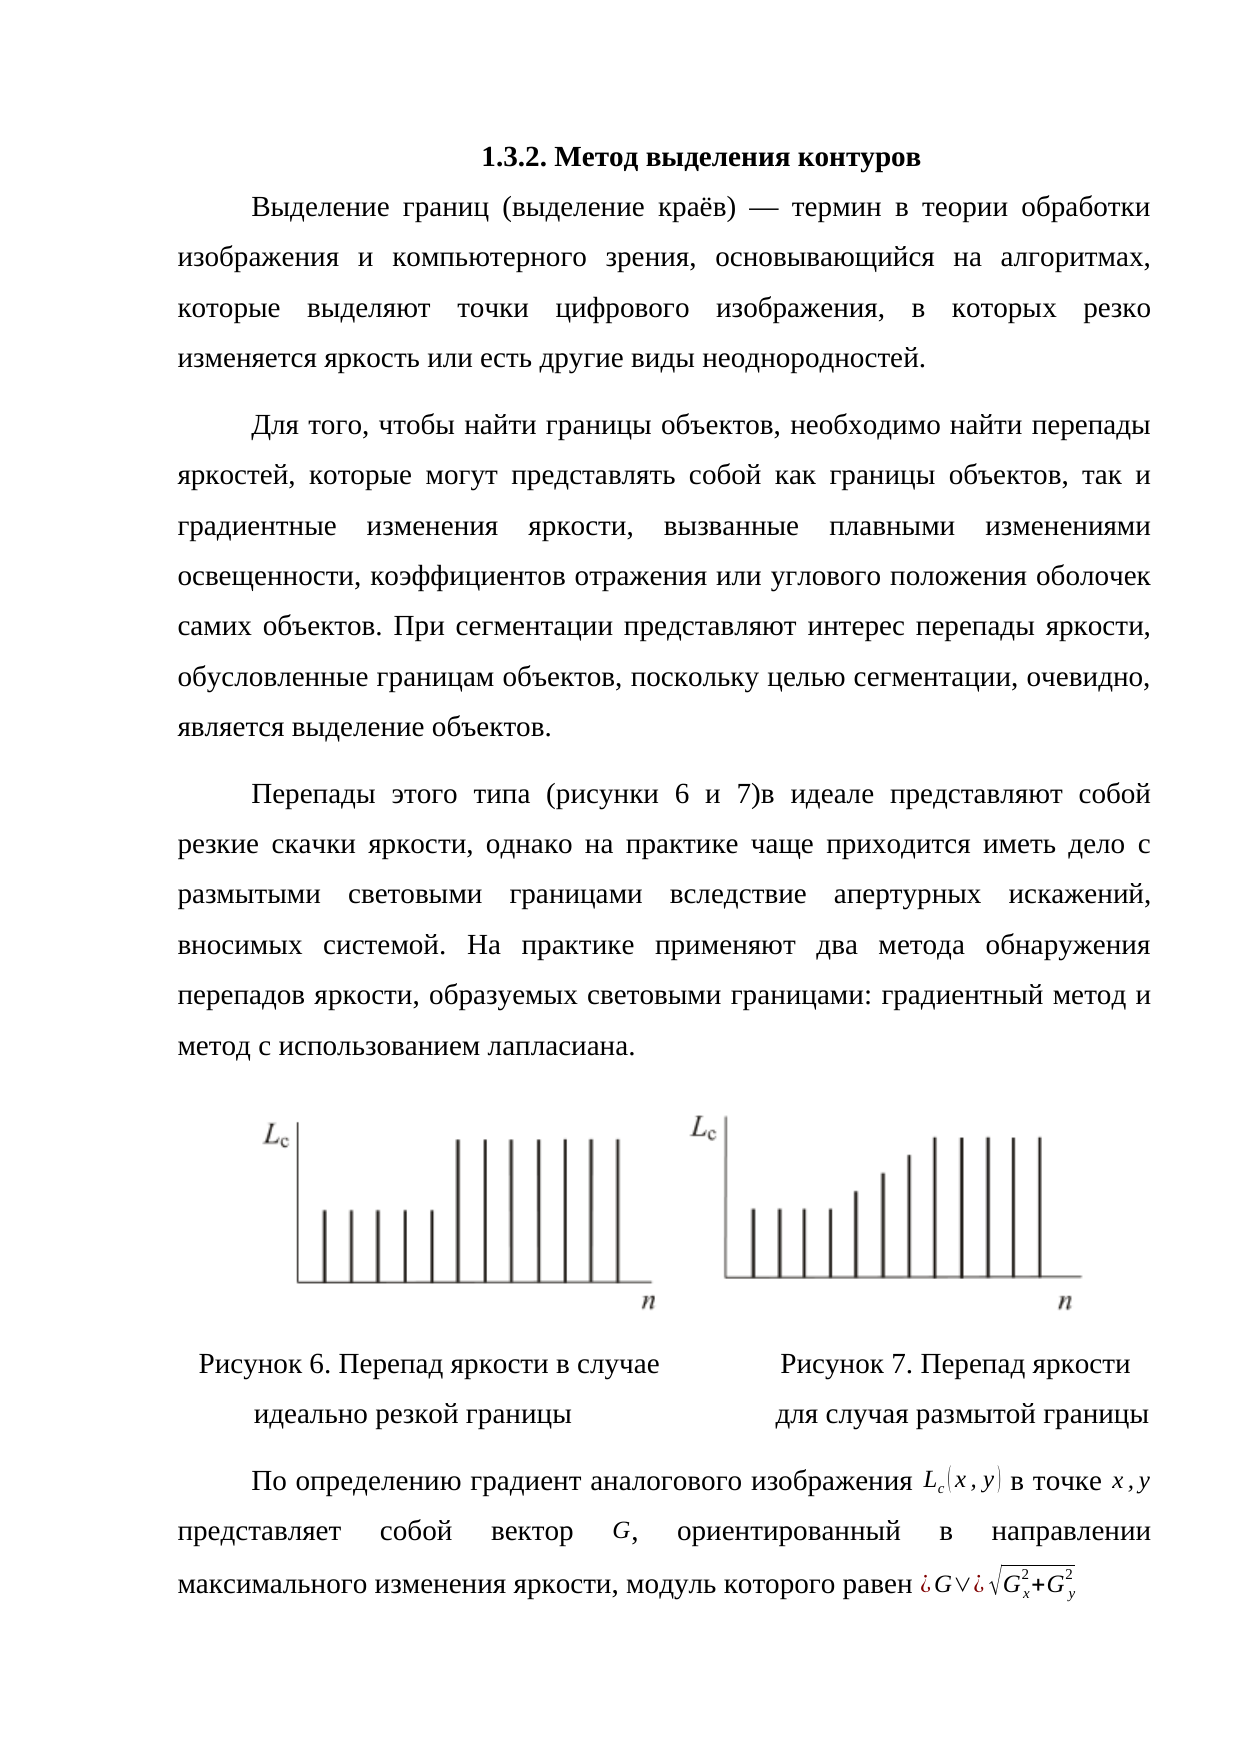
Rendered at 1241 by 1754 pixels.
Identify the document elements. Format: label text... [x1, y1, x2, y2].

picture [237, 1094, 1092, 1315]
text Для того, чтобы найти границы объектов, необходимо найти перепады яркостей, которые могут представлять собой как границы объектов, так и градиентные изменения яркости, вызванные плавными изменениями освещенности, коэффициентов отражения или углового положения оболочек самих объектов. При сегментации представляют интерес перепады яркости, обусловленные границам объектов, поскольку целью сегментации, очевидно, является выделение объектов. [177, 407, 1152, 743]
text 1.3.2. Метод выделения контуров [177, 139, 1152, 172]
text Выделение границ (выделение краёв) — термин в теории обработки изображения и компьютерного зрения, основывающийся на алгоритмах, которые выделяют точки цифрового изображения, в которых резко изменяется яркость или есть другие виды неоднородностей. [177, 189, 1152, 374]
text Рисунок 6. Перепад яркости в случае Рисунок 7. Перепад яркости идеально резкой границы для случая размытой границы [177, 1346, 1152, 1430]
text По определению градиент аналогового изображения в точке представляет собой вектор , ориентированный в направлении максимального изменения яркости, модуль которого равен [177, 1463, 1152, 1601]
text Перепады этого типа (рисунки 6 и 7)в идеале представляют собой резкие скачки яркости, однако на практике чаще приходится иметь дело с размытыми световыми границами вследствие апертурных искажений, вносимых системой. На практике применяют два метода обнаружения перепадов яркости, образуемых световыми границами: градиентный метод и метод с использованием лапласиана. [177, 776, 1152, 1061]
